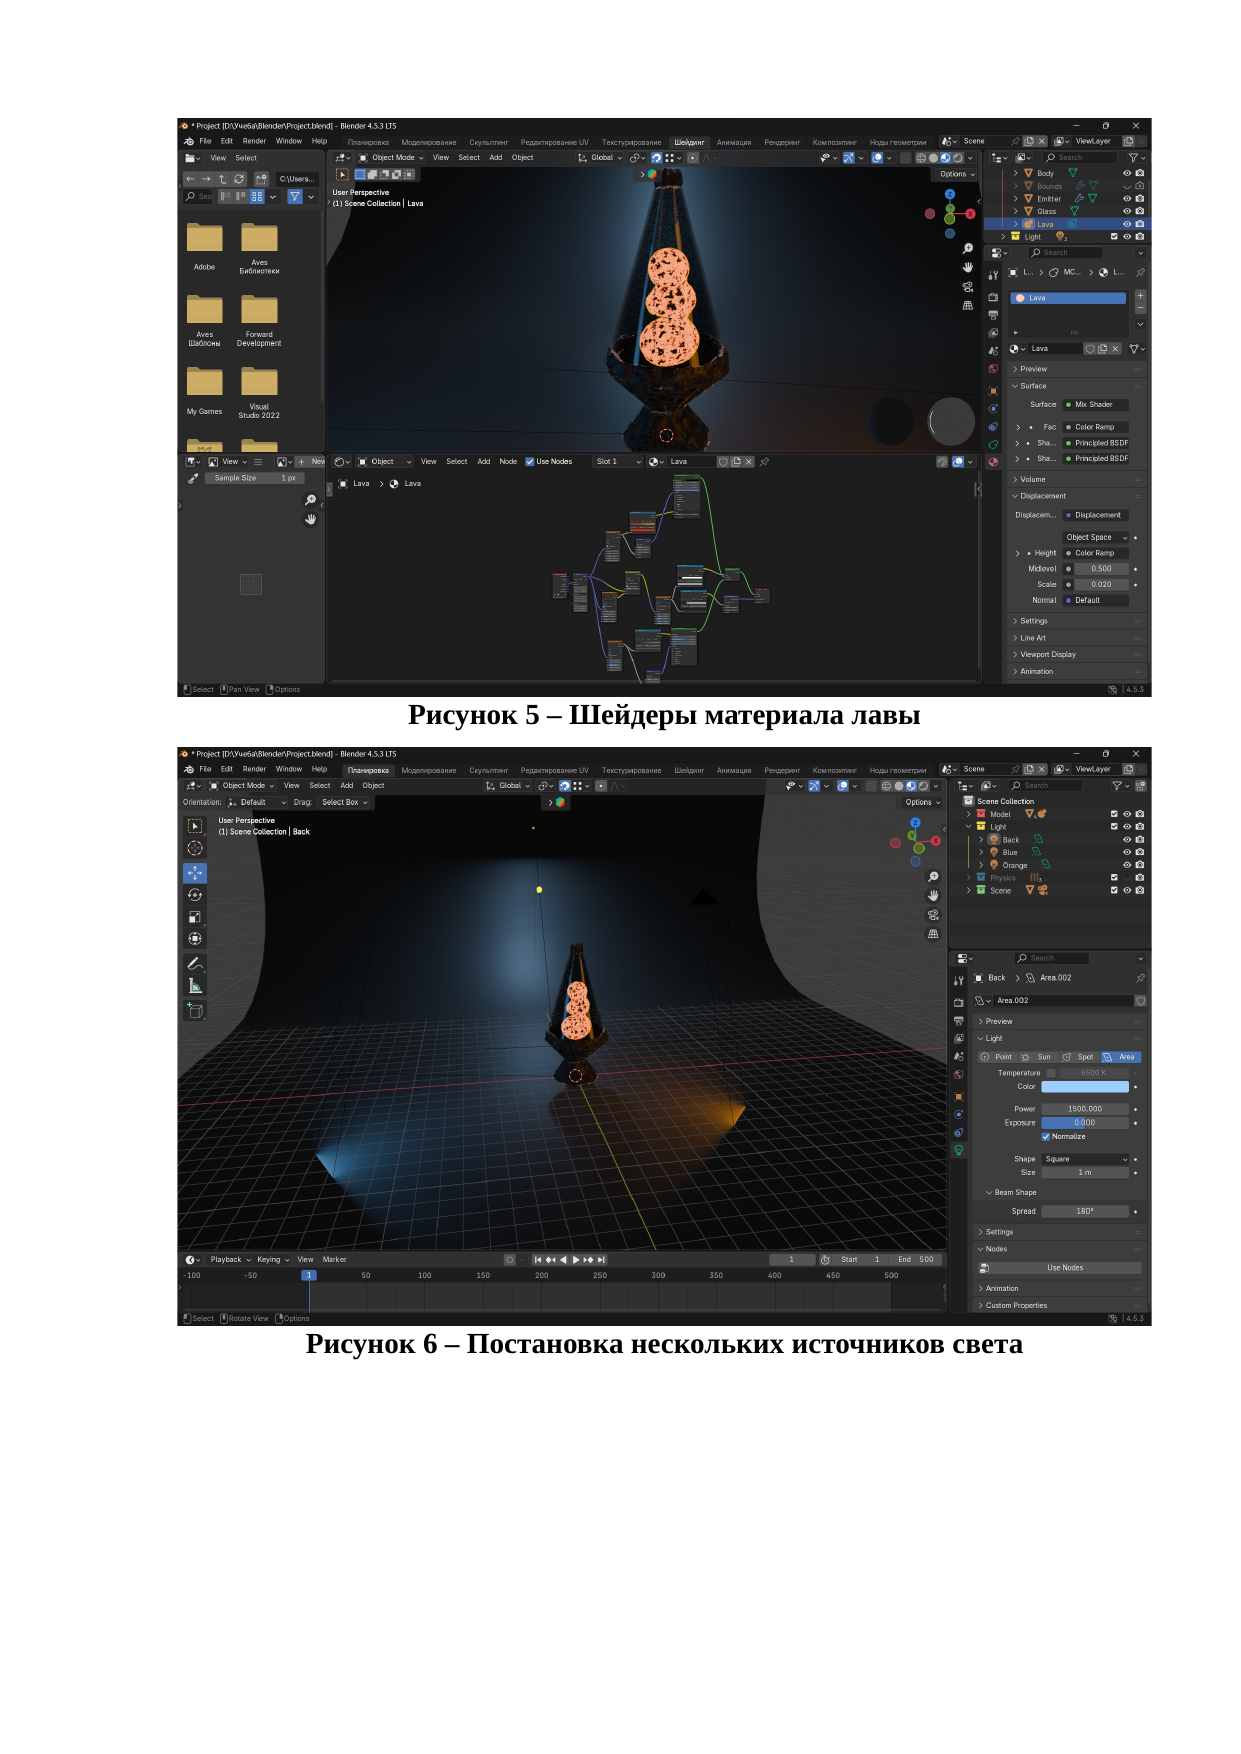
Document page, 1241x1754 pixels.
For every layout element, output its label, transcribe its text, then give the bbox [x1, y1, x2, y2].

picture [177, 118, 1152, 697]
text Рисунок 6 – Постановка нескольких источников света [177, 1326, 1152, 1359]
text Рисунок 5 – Шейдеры материала лавы [177, 697, 1152, 730]
picture [177, 747, 1152, 1326]
